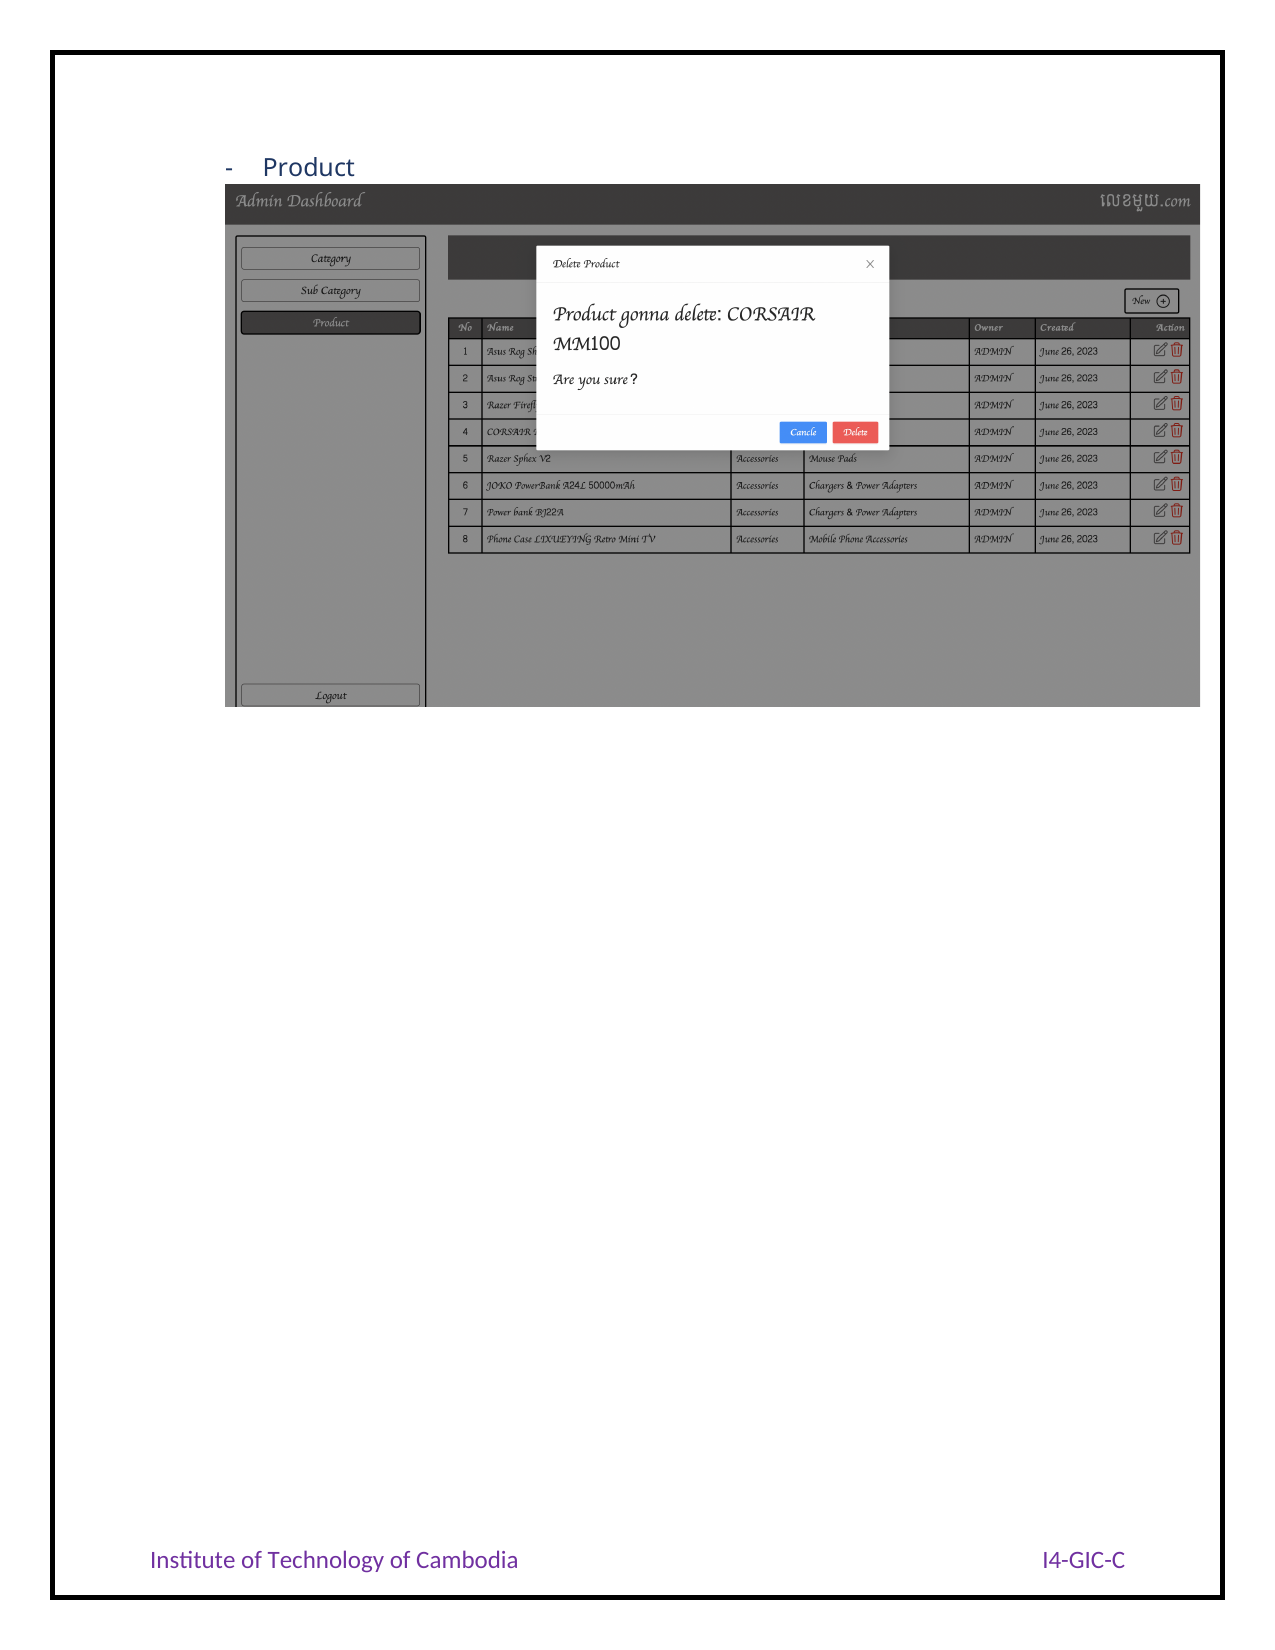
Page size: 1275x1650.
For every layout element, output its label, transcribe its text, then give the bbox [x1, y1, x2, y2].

picture [225, 184, 1200, 707]
subtitle Product [225, 150, 1125, 184]
